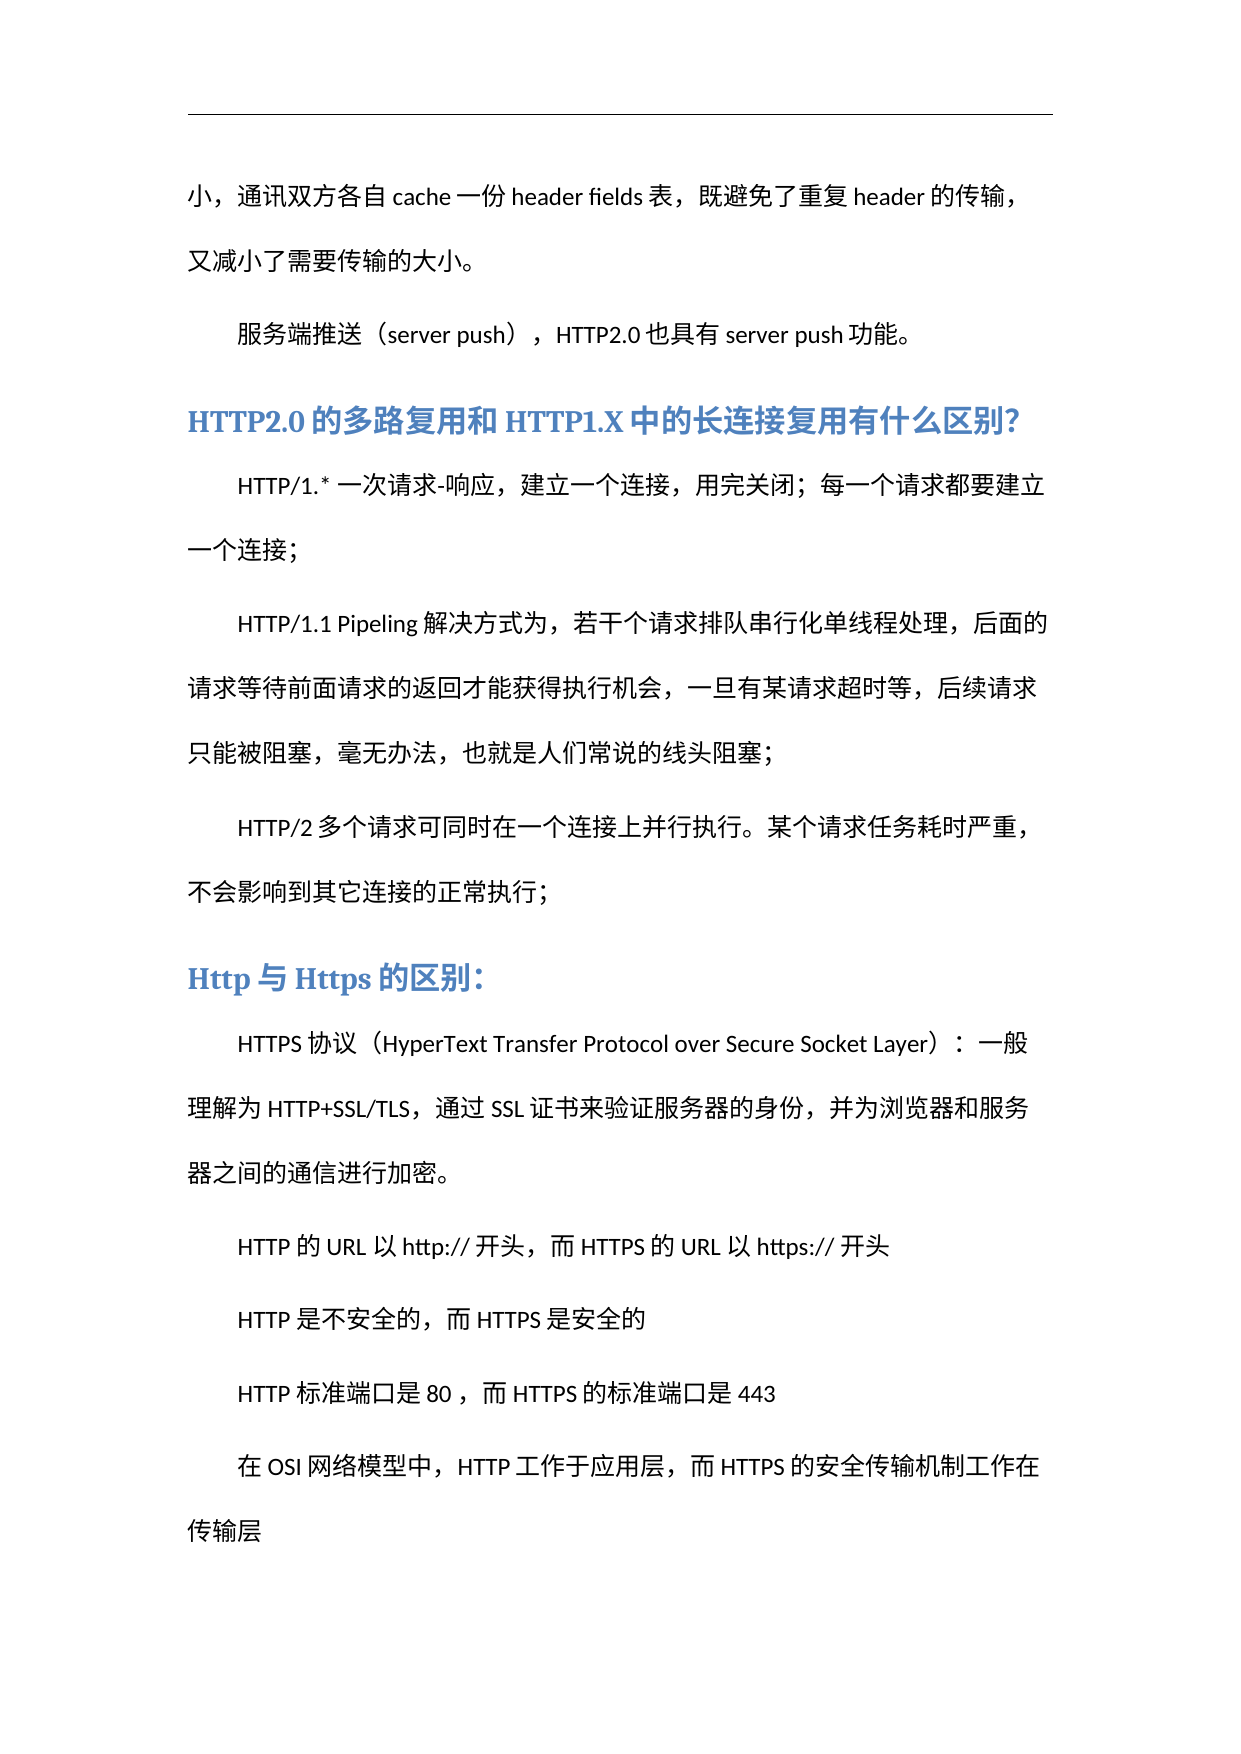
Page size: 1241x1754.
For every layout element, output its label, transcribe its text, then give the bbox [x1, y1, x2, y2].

text 在OSI 网络模型中，HTTP工作于应用层，而HTTPS 的安全传输机制工作在传输层 [187, 1432, 1053, 1562]
subtitle Http与Https的区别： [187, 944, 1053, 1009]
text HTTP 的URL 以http:// 开头，而HTTPS 的URL 以https:// 开头 [187, 1212, 1053, 1277]
text HTTPS 协议（HyperText Transfer Protocol over Secure Socket Layer）：一般理解为HTTP+SSL/TLS，通过 SSL证书来验证服务器的身份，并为浏览器和服务器之间的通信进行加密。 [187, 1009, 1053, 1204]
text HTTP/1.* 一次请求-响应，建立一个连接，用完关闭；每一个请求都要建立一个连接； [187, 451, 1053, 581]
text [187, 162, 1053, 292]
text HTTP/2多个请求可同时在一个连接上并行执行。某个请求任务耗时严重，不会影响到其它连接的正常执行； [187, 793, 1053, 923]
text HTTP/1.1 Pipeling解决方式为，若干个请求排队串行化单线程处理，后面的请求等待前面请求的返回才能获得执行机会，一旦有某请求超时等，后续请求只能被阻塞，毫无办法，也就是人们常说的线头阻塞； [187, 589, 1053, 784]
text HTTP 是不安全的，而 HTTPS 是安全的 [187, 1285, 1053, 1350]
subtitle HTTP2.0的多路复用和HTTP1.X中的长连接复用有什么区别？ [187, 386, 1053, 451]
text 服务端推送（server push），HTTP2.0也具有server push功能。 [187, 300, 1053, 365]
text HTTP 标准端口是80 ，而 HTTPS 的标准端口是443 [187, 1359, 1053, 1424]
